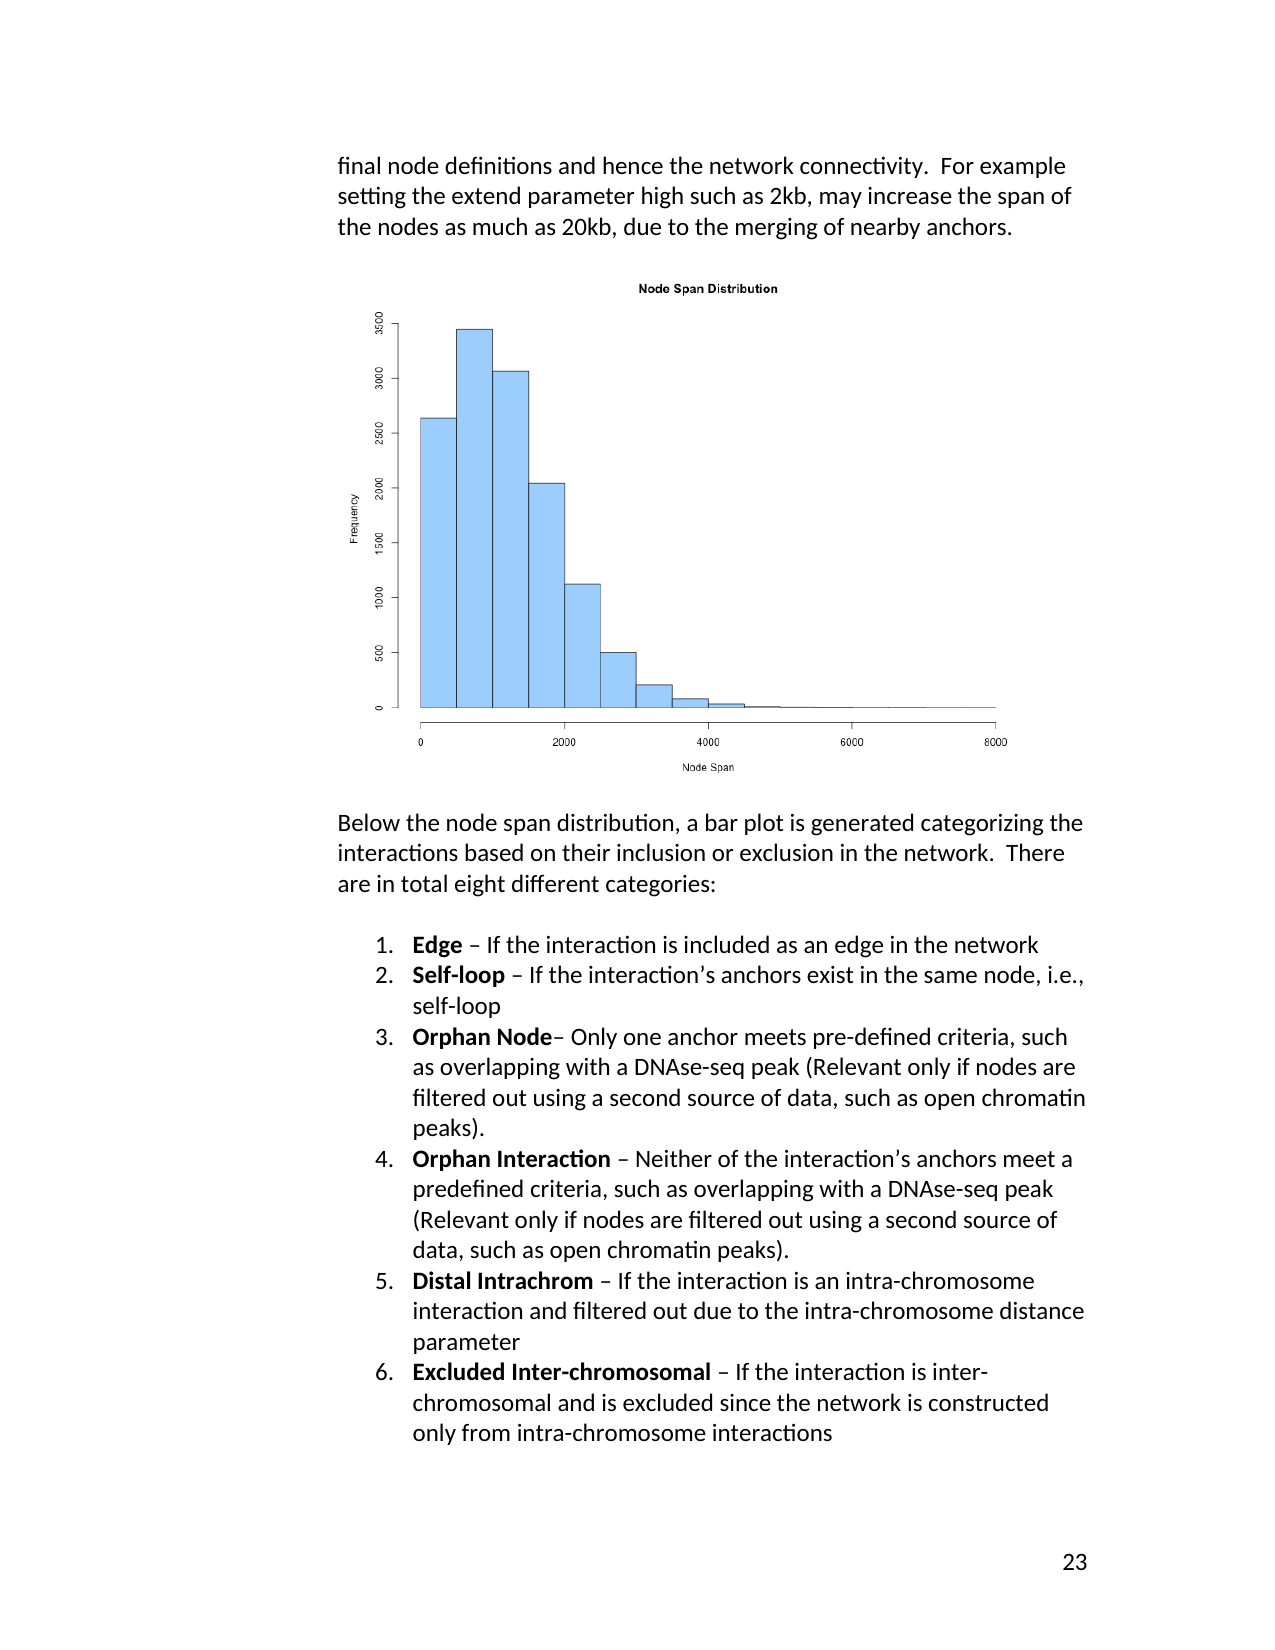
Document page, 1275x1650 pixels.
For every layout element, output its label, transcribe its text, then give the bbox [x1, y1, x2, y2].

list Distal Intrachrom – If the interaction is an intra-chromosome interaction and filtered out due to the intra-chromosome distance parameter [375, 1265, 1087, 1356]
list Edge – If the interaction is included as an edge in the network [375, 929, 1087, 960]
list Orphan Node– Only one anchor meets pre-defined criteria, such as overlapping with a DNAse-seq peak (Relevant only if nodes are filtered out using a second source of data, such as open chromatin peaks). [375, 1021, 1087, 1143]
list Self-loop – If the interaction’s anchors exist in the same node, i.e., self-loop [375, 960, 1087, 1021]
picture [337, 270, 1030, 777]
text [337, 150, 1087, 242]
text Below the node span distribution, a bar plot is generated categorizing the interactions based on their inclusion or exclusion in the network. There are in total eight different categories: [337, 807, 1087, 899]
list Excluded Inter-chromosomal – If the interaction is inter-chromosomal and is excluded since the network is constructed only from intra-chromosome interactions [375, 1356, 1087, 1448]
list Orphan Interaction – Neither of the interaction’s anchors meet a predefined criteria, such as overlapping with a DNAse-seq peak (Relevant only if nodes are filtered out using a second source of data, such as open chromatin peaks). [375, 1143, 1087, 1265]
